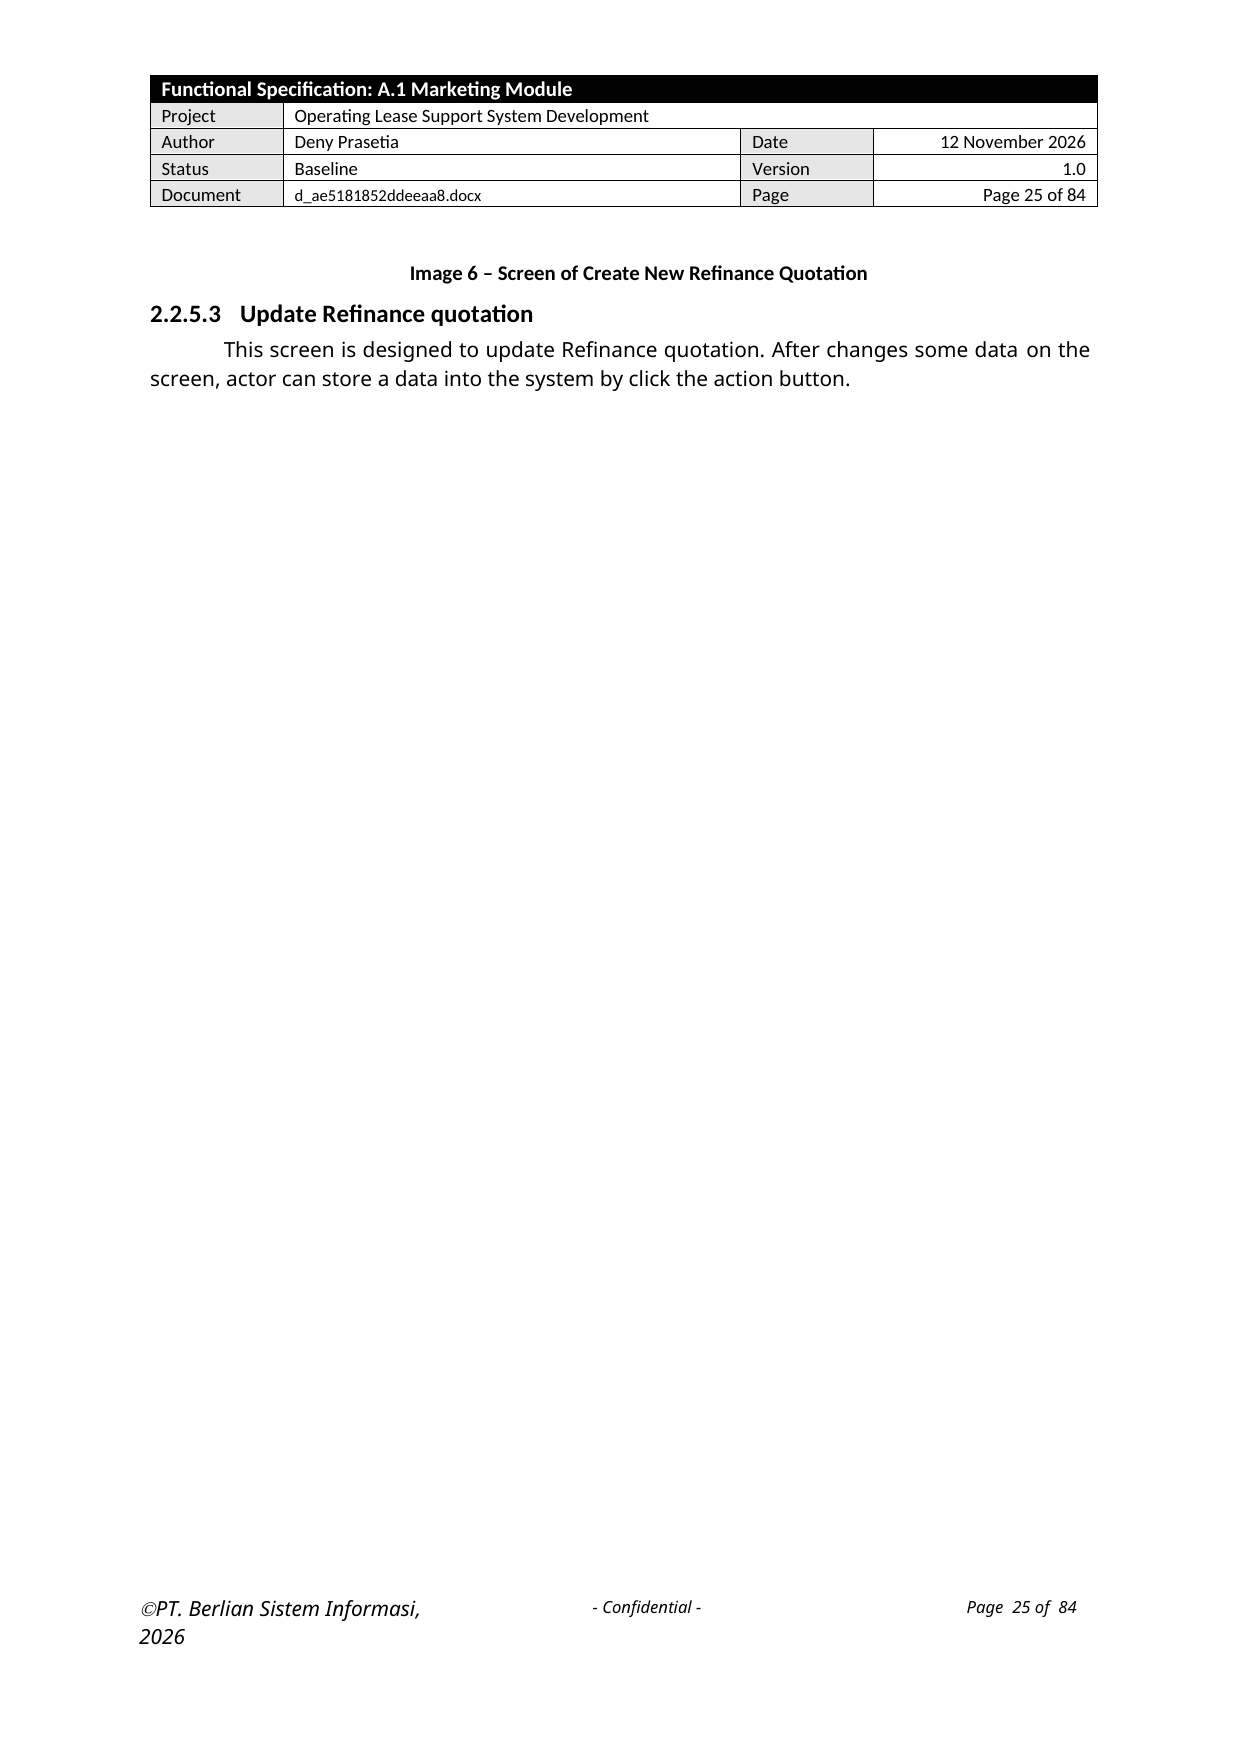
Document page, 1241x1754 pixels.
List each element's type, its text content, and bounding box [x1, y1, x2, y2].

subtitle Update Refinance quotation [150, 298, 1090, 329]
text This screen is designed to update Refinance quotation. After changes some data on the screen, actor can store a data into the system by click the action button. [150, 335, 1090, 392]
text Image 6 – Screen of Create New Refinance Quotation [187, 261, 1090, 286]
